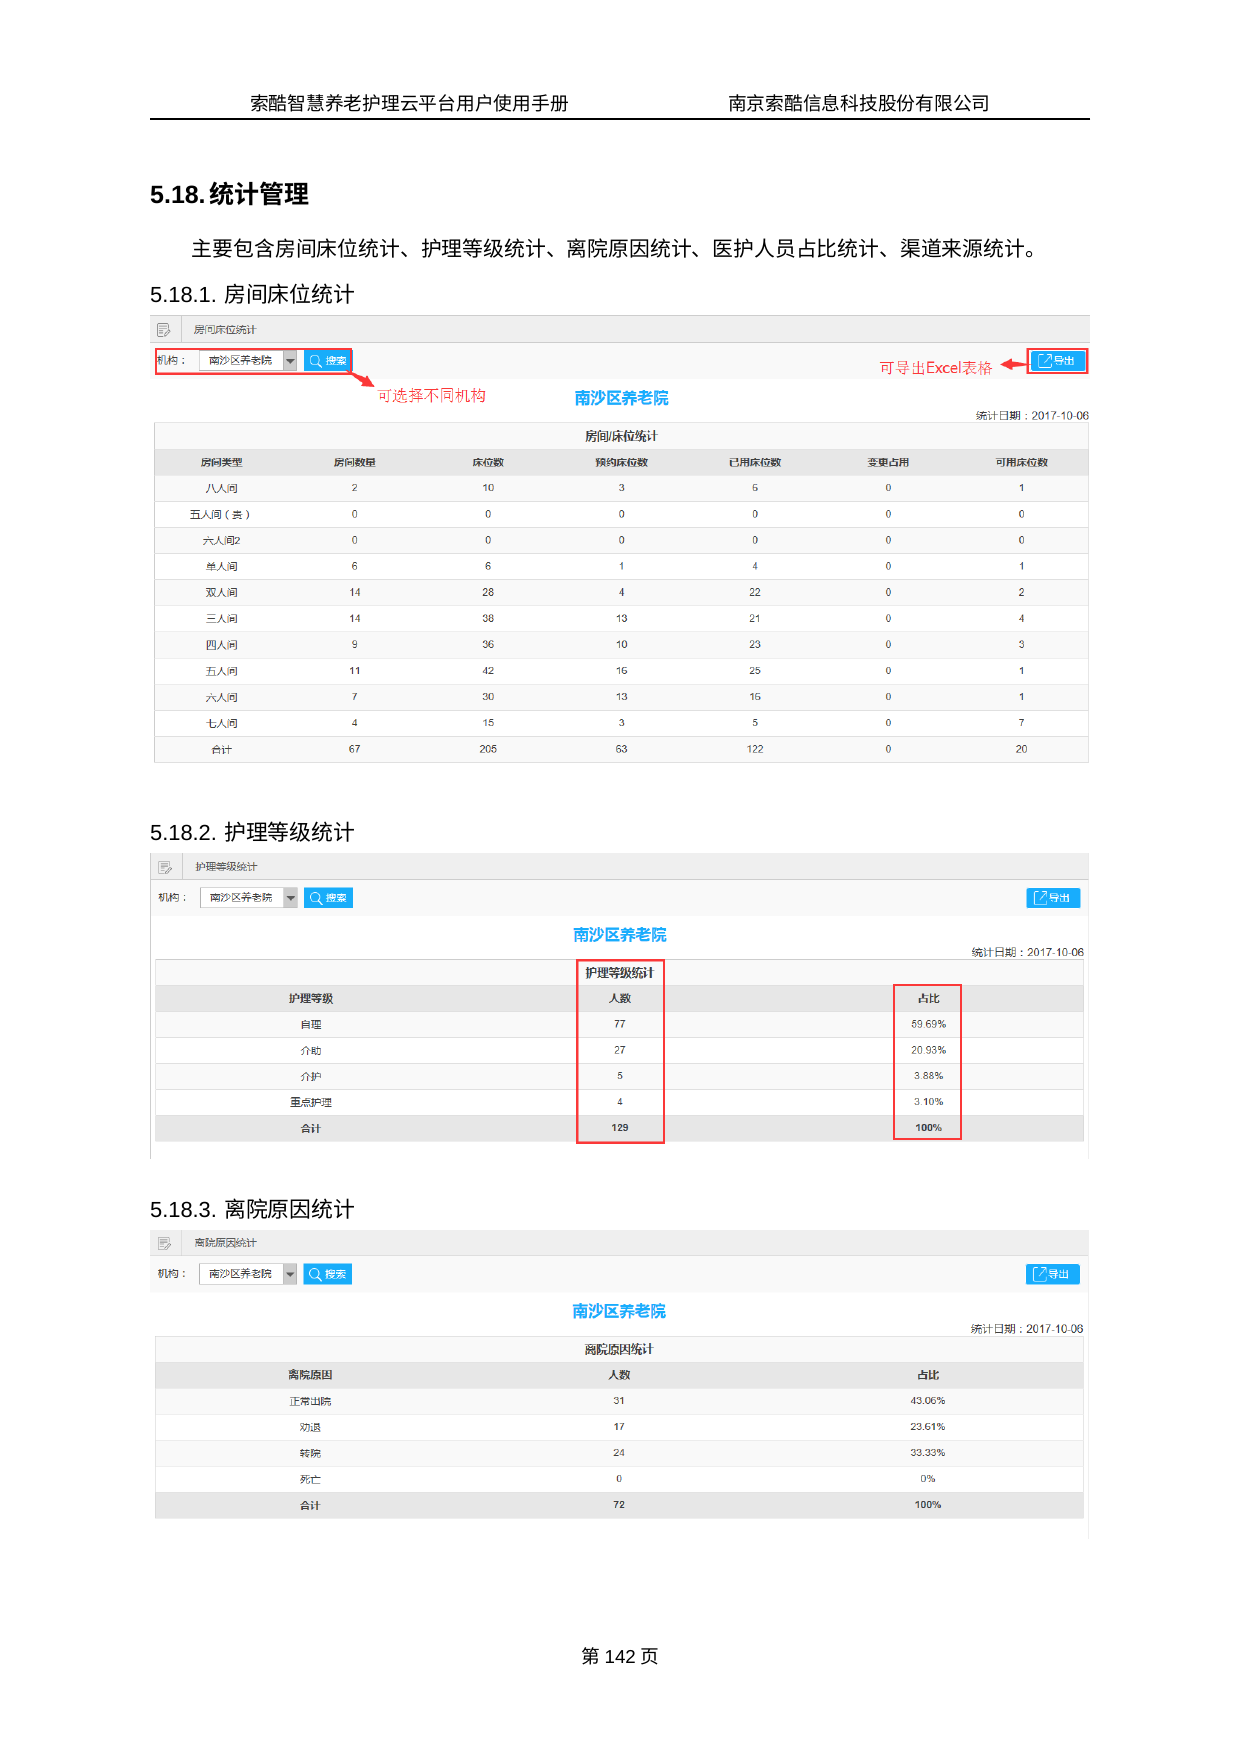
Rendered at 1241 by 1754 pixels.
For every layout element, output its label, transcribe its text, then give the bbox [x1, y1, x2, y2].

subtitle 护理等级统计 [150, 815, 1090, 847]
subtitle 房间床位统计 [150, 276, 1090, 309]
picture [150, 315, 1090, 773]
picture [150, 1230, 1089, 1539]
subtitle 离院原因统计 [150, 1191, 1090, 1224]
picture [150, 853, 1089, 1159]
subtitle 统计管理 [150, 160, 1090, 225]
text 主要包含房间床位统计、护理等级统计、离院原因统计、医护人员占比统计、渠道来源统计。 [150, 231, 1090, 264]
